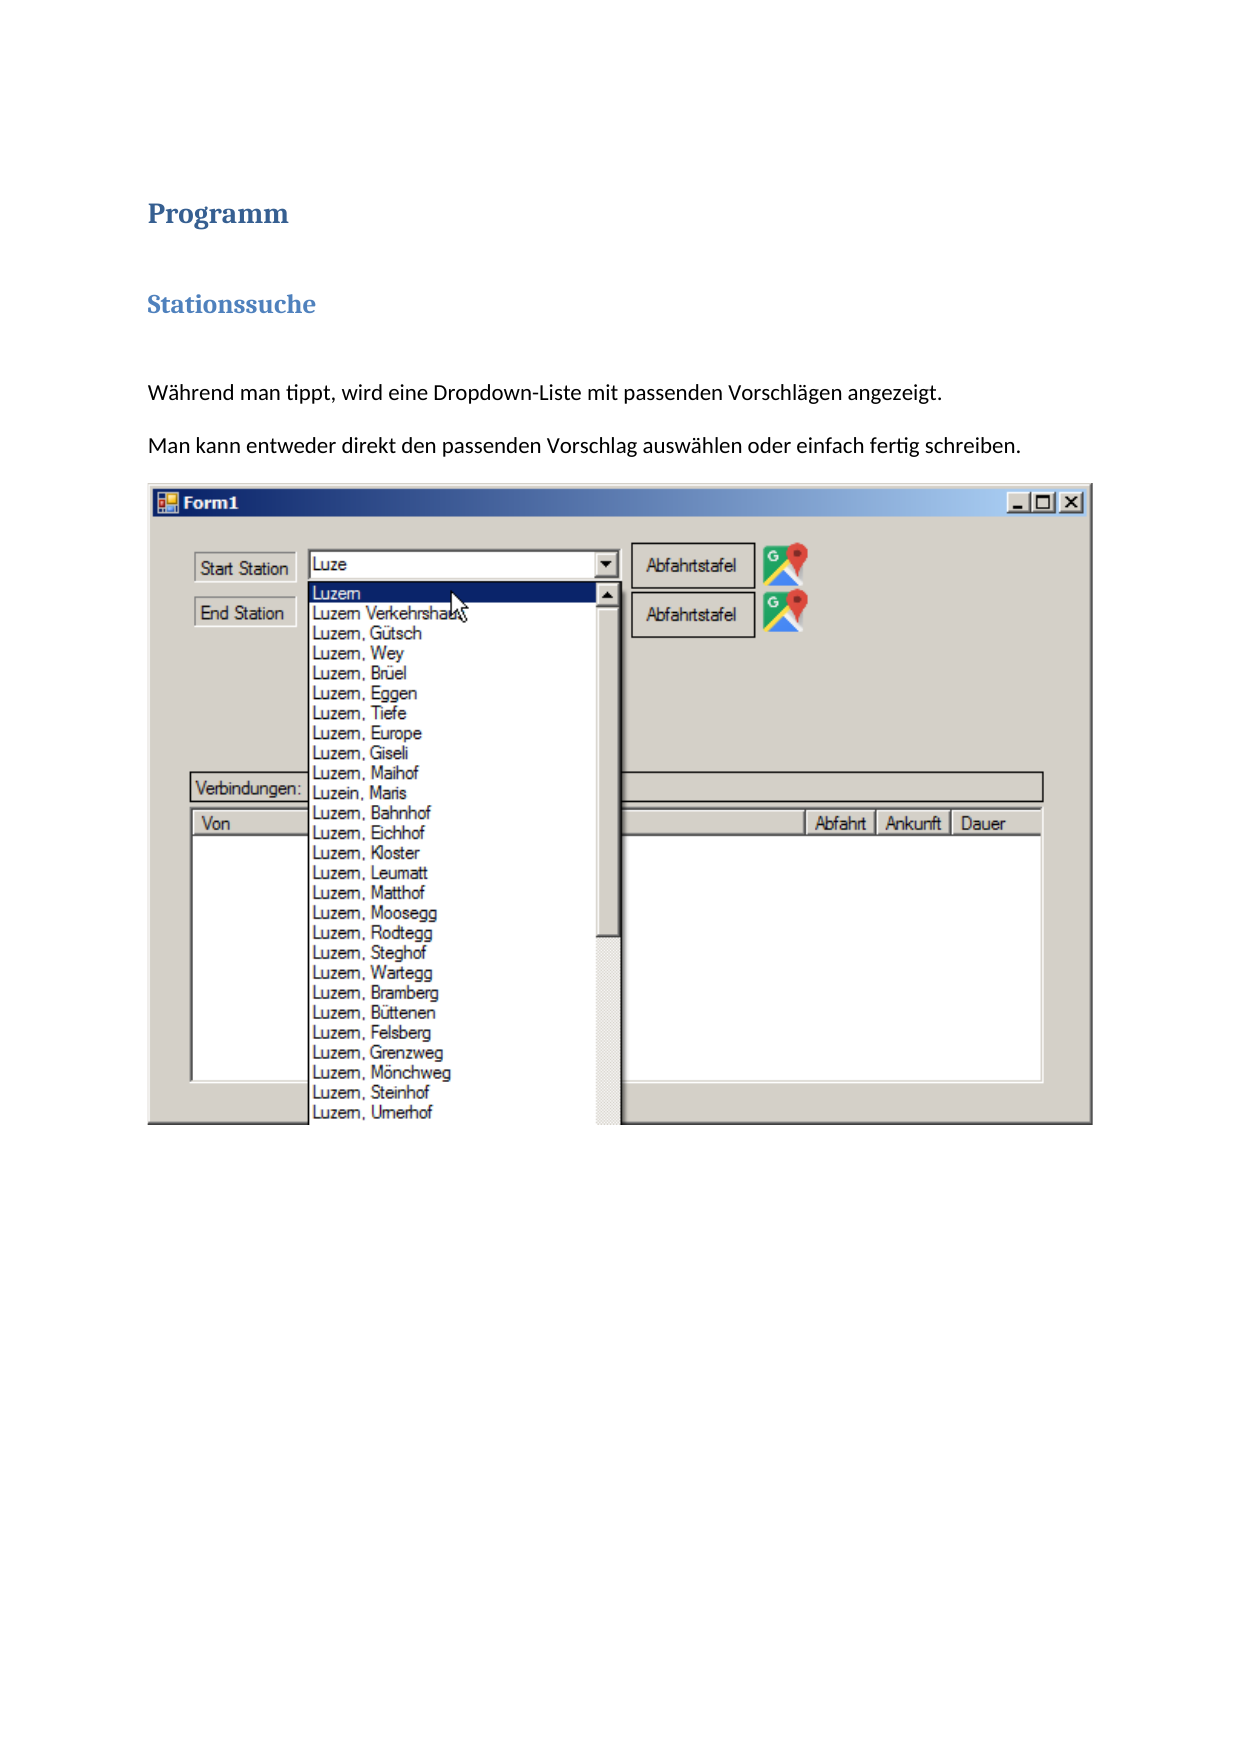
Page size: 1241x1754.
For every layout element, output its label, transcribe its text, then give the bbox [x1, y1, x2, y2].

text Man kann entweder direkt den passenden Vorschlag auswählen oder einfach fertig schreiben. [148, 431, 1093, 459]
picture [147, 483, 1093, 1125]
subtitle Programm [148, 198, 1093, 231]
text Während man tippt, wird eine Dropdown-Liste mit passenden Vorschlägen angezeigt. [148, 378, 1093, 406]
subtitle Stationssuche [148, 289, 1093, 320]
